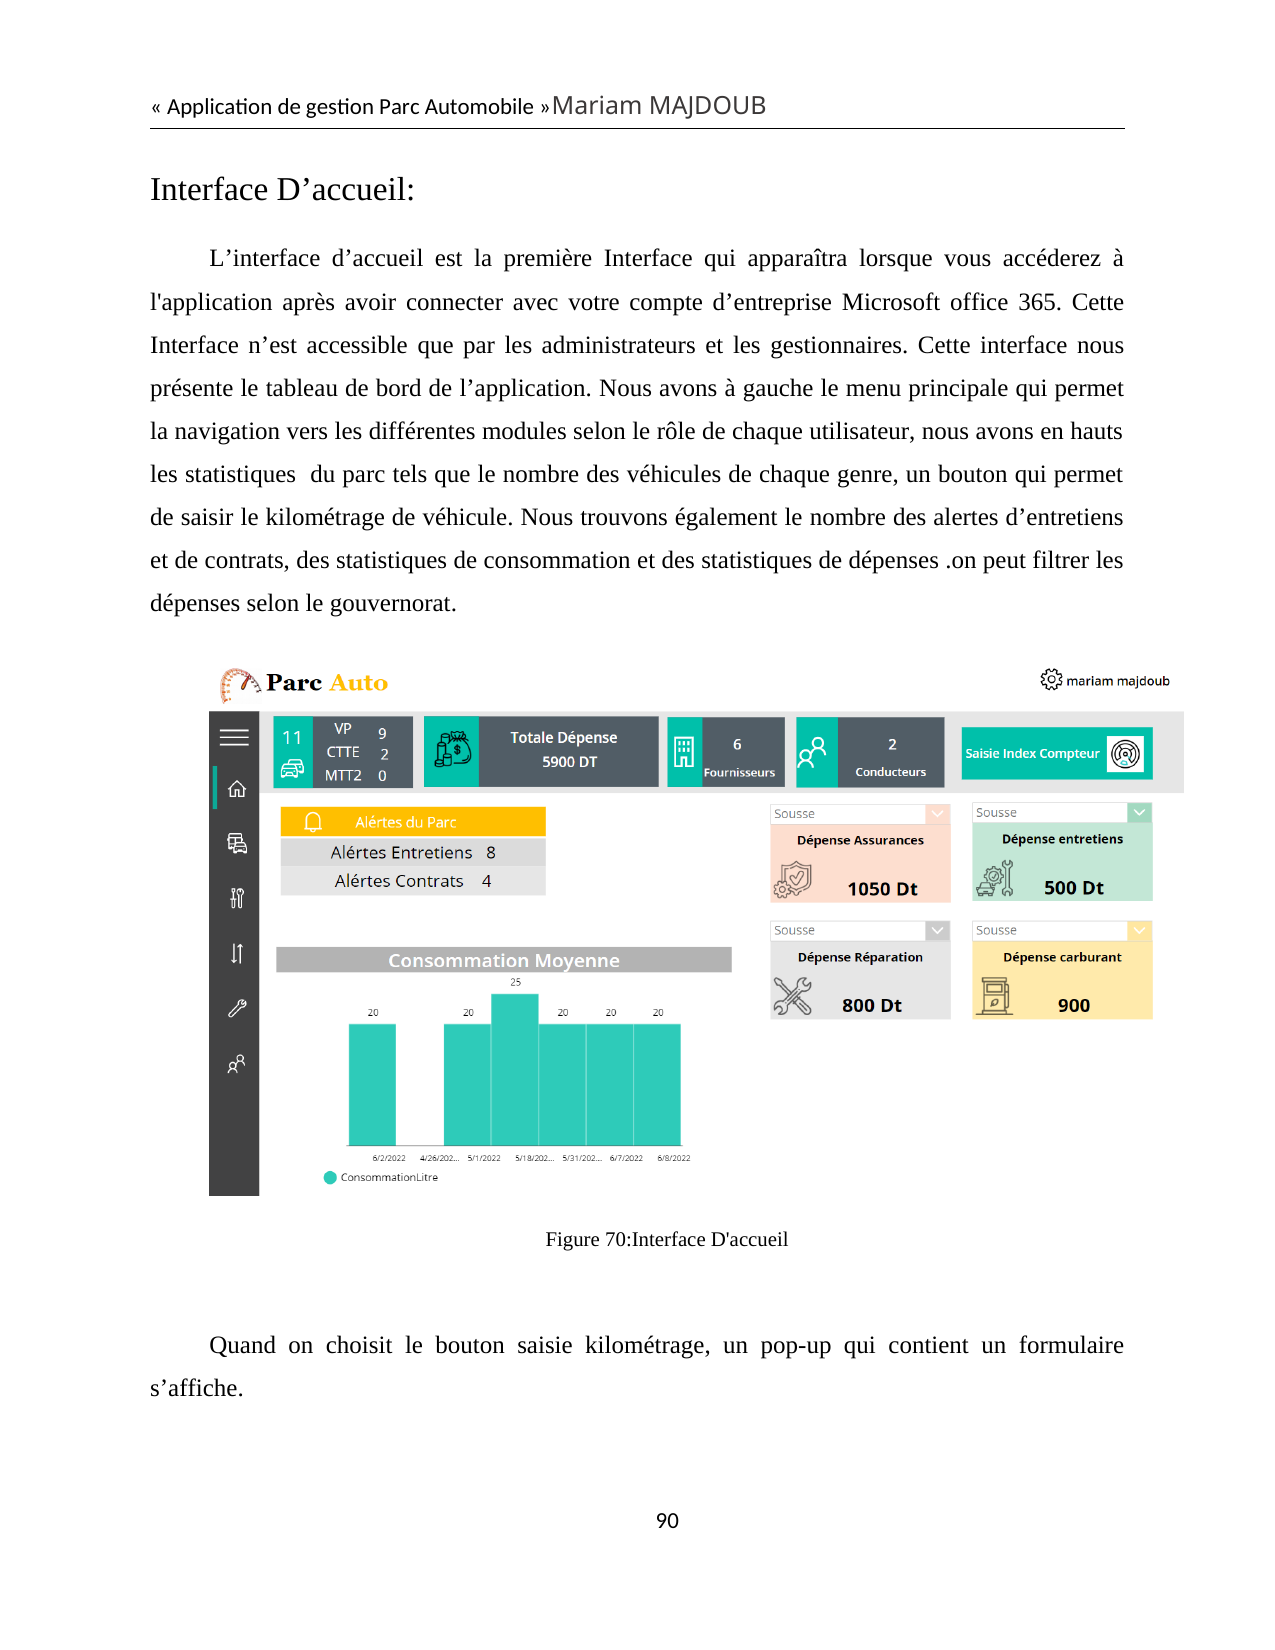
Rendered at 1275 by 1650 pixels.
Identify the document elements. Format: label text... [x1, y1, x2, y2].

text Interface D’accueil: [150, 169, 1125, 208]
text Figure 70:Interface D'accueil [150, 1227, 1125, 1251]
picture [209, 648, 1184, 1196]
text L’interface d’accueil est la première Interface qui apparaîtra lorsque vous accéderez à l'application après avoir connecter avec votre compte d’entreprise Microsoft office 365. Cette Interface n’est accessible que par les administrateurs et les gestionnaires. Cette interface nous présente le tableau de bord de l’application. Nous avons à gauche le menu principale qui permet la navigation vers les différentes modules selon le rôle de chaque utilisateur, nous avons en hauts les statistiques du parc tels que le nombre des véhicules de chaque genre, un bouton qui permet de saisir le kilométrage de véhicule. Nous trouvons également le nombre des alertes d’entretiens et de contrats, des statistiques de consommation et des statistiques de dépenses .on peut filtrer les dépenses selon le gouvernorat. [150, 243, 1125, 617]
text Quand on choisit le bouton saisie kilométrage, un pop-up qui contient un formulaire s’affiche. [150, 1330, 1125, 1402]
